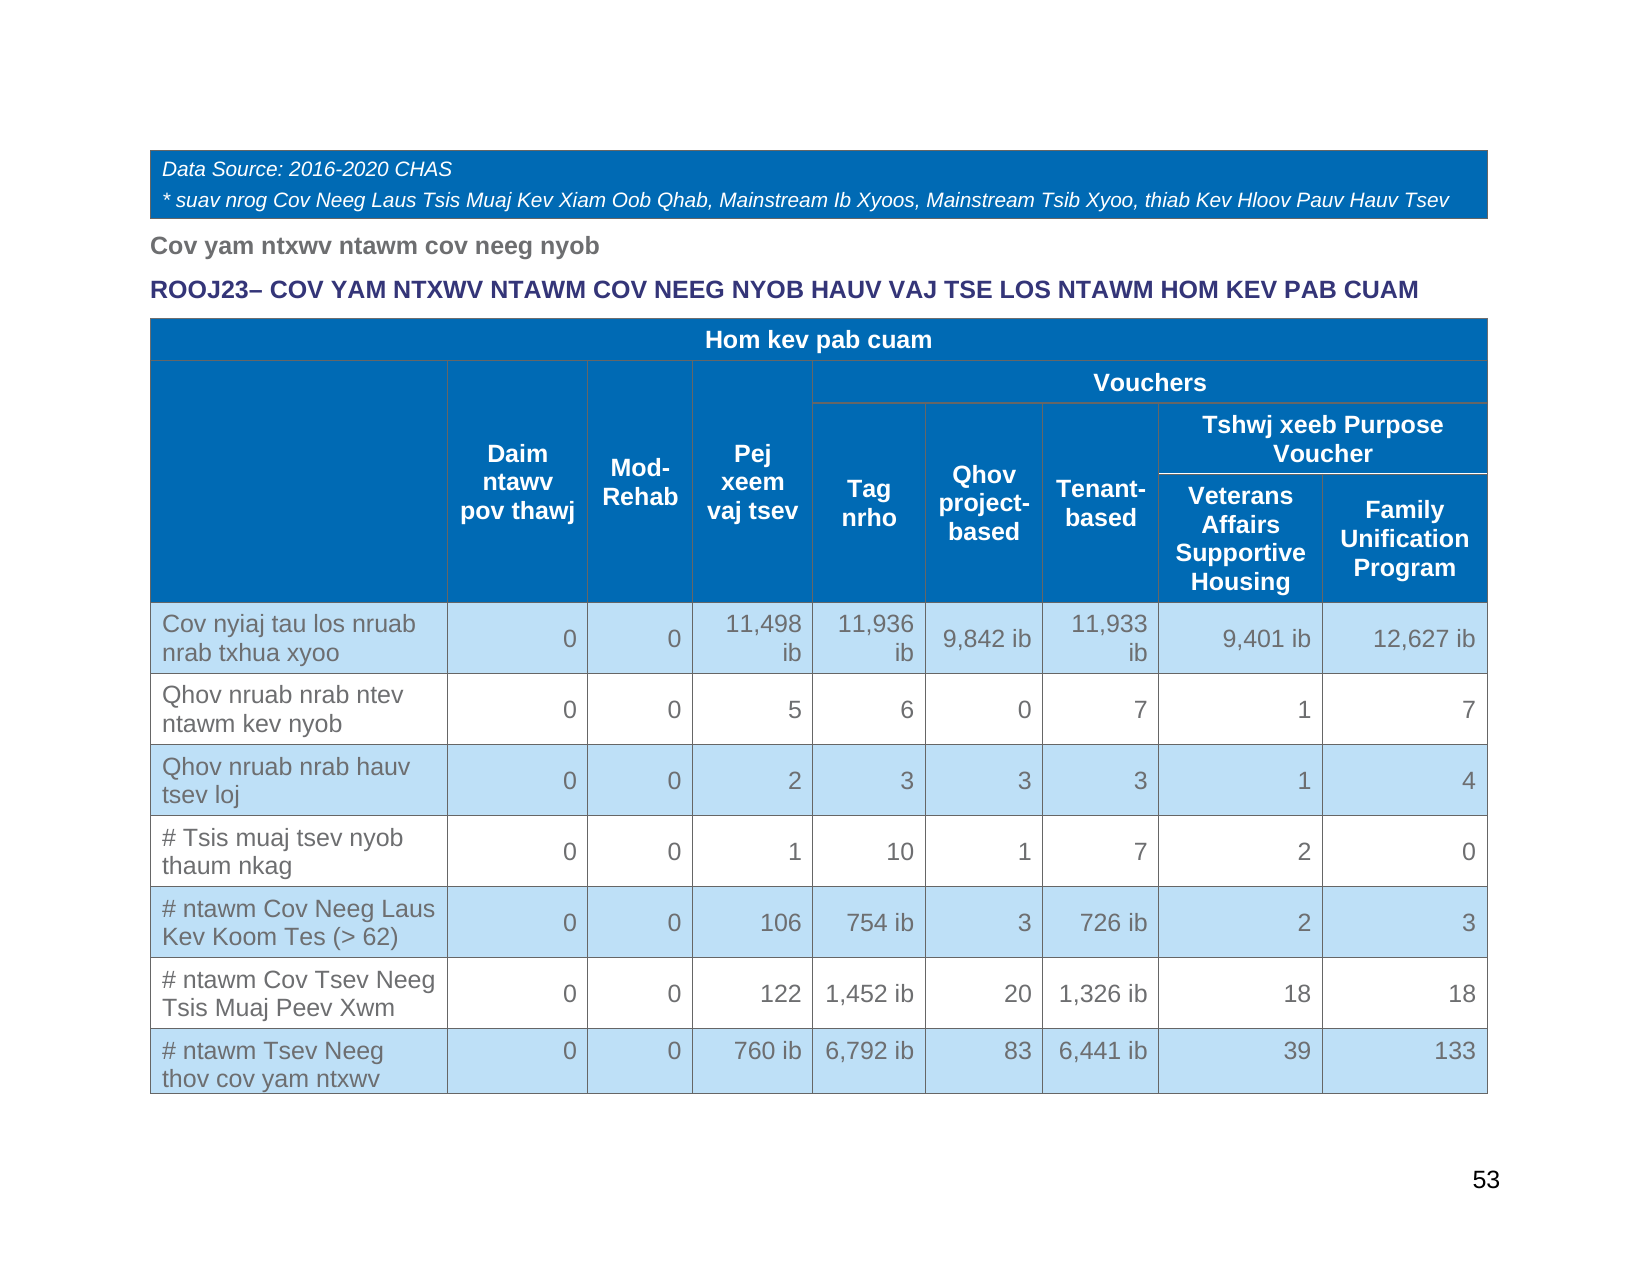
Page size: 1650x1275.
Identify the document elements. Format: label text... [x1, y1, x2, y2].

table_cell 1,326 ib [1043, 958, 1158, 1028]
table_cell Data Source: 2016-2020 CHAS * suav nrog Cov Neeg Laus Tsis Muaj Kev Xiam Oob Qhab, Mainstream Ib Xyoos, Mainstream Tsib Xyoo, thiab Kev Hloov Pauv Hauv Tsev [151, 151, 1487, 218]
table_cell # ntawm Cov Tsev Neeg Tsis Muaj Peev Xwm [151, 958, 447, 1028]
table_cell Mod-Rehab [588, 361, 692, 602]
table_cell 6,792 ib [813, 1029, 925, 1093]
table_cell # Tsis muaj tsev nyob thaum nkag [151, 816, 447, 886]
table_cell 2 [1159, 887, 1322, 957]
table_cell 754 ib [813, 887, 925, 957]
table_cell 11,498 ib [693, 603, 812, 673]
table_cell # ntawm Cov Neeg Laus Kev Koom Tes (> 62) [151, 887, 447, 957]
table_cell 3 [1043, 745, 1158, 815]
table_cell 0 [448, 1029, 587, 1093]
text Cov yam ntxwv ntawm cov neeg nyob [150, 231, 1500, 260]
table_cell 6,441 ib [1043, 1029, 1158, 1093]
table_cell 0 [1323, 816, 1487, 886]
table_cell 1 [926, 816, 1042, 886]
table_cell Qhov project-based [926, 404, 1042, 602]
table_cell 18 [1159, 958, 1322, 1028]
table_cell 0 [448, 603, 587, 673]
table_cell 760 ib [693, 1029, 812, 1093]
table_cell 0 [448, 816, 587, 886]
table_cell 2 [693, 745, 812, 815]
table_cell 11,936 ib [813, 603, 925, 673]
table_cell Daim ntawv pov thawj [448, 361, 587, 602]
table_cell 7 [1323, 674, 1487, 744]
table_cell 0 [588, 1029, 692, 1093]
table_cell 0 [448, 745, 587, 815]
table_cell 3 [1323, 887, 1487, 957]
table_cell Family Unification Program [1323, 475, 1487, 602]
table_cell 83 [926, 1029, 1042, 1093]
table_cell 6 [813, 674, 925, 744]
table_cell 11,933 ib [1043, 603, 1158, 673]
table_cell 0 [448, 674, 587, 744]
table_cell [151, 361, 447, 602]
table_cell 0 [588, 887, 692, 957]
table_cell 1 [693, 816, 812, 886]
table_cell 4 [1323, 745, 1487, 815]
table_cell 7 [1043, 674, 1158, 744]
table_cell 133 [1323, 1029, 1487, 1093]
table_cell 122 [693, 958, 812, 1028]
table_cell Vouchers [813, 361, 1487, 402]
table_cell 1 [1159, 674, 1322, 744]
table_cell Tag nrho [813, 404, 925, 602]
table_cell 0 [588, 745, 692, 815]
title Rooj23– Cov yam ntxwv ntawm cov neeg nyob hauv vaj tse los ntawm hom kev pab cuam [150, 274, 1500, 303]
table_cell 39 [1159, 1029, 1322, 1093]
table_cell 1 [1159, 745, 1322, 815]
table_header Hom kev pab cuam [151, 319, 1487, 360]
table_cell 0 [448, 958, 587, 1028]
table_cell 12,627 ib [1323, 603, 1487, 673]
table_cell 726 ib [1043, 887, 1158, 957]
table_cell Cov nyiaj tau los nruab nrab txhua xyoo [151, 603, 447, 673]
table_cell Tshwj xeeb Purpose Voucher [1159, 404, 1487, 473]
table_cell 0 [588, 816, 692, 886]
table_cell 3 [813, 745, 925, 815]
table_cell 0 [926, 674, 1042, 744]
table_cell 10 [813, 816, 925, 886]
table_cell 18 [1323, 958, 1487, 1028]
table_cell 9,401 ib [1159, 603, 1322, 673]
table_cell 5 [693, 674, 812, 744]
table_cell Veterans Affairs Supportive Housing [1159, 475, 1322, 602]
table_cell Tenant-based [1043, 404, 1158, 602]
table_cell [151, 1029, 447, 1093]
table_cell 20 [926, 958, 1042, 1028]
table_cell 3 [926, 887, 1042, 957]
table_cell 7 [1043, 816, 1158, 886]
table_cell Qhov nruab nrab ntev ntawm kev nyob [151, 674, 447, 744]
table_cell 106 [693, 887, 812, 957]
table_cell Pej xeem vaj tsev [693, 361, 812, 602]
table_cell 9,842 ib [926, 603, 1042, 673]
table_cell 3 [926, 745, 1042, 815]
table_cell 1,452 ib [813, 958, 925, 1028]
table_cell Qhov nruab nrab hauv tsev loj [151, 745, 447, 815]
table_cell 0 [588, 674, 692, 744]
table_cell 0 [588, 603, 692, 673]
table_cell 0 [588, 958, 692, 1028]
table_cell 0 [448, 887, 587, 957]
table_cell 2 [1159, 816, 1322, 886]
